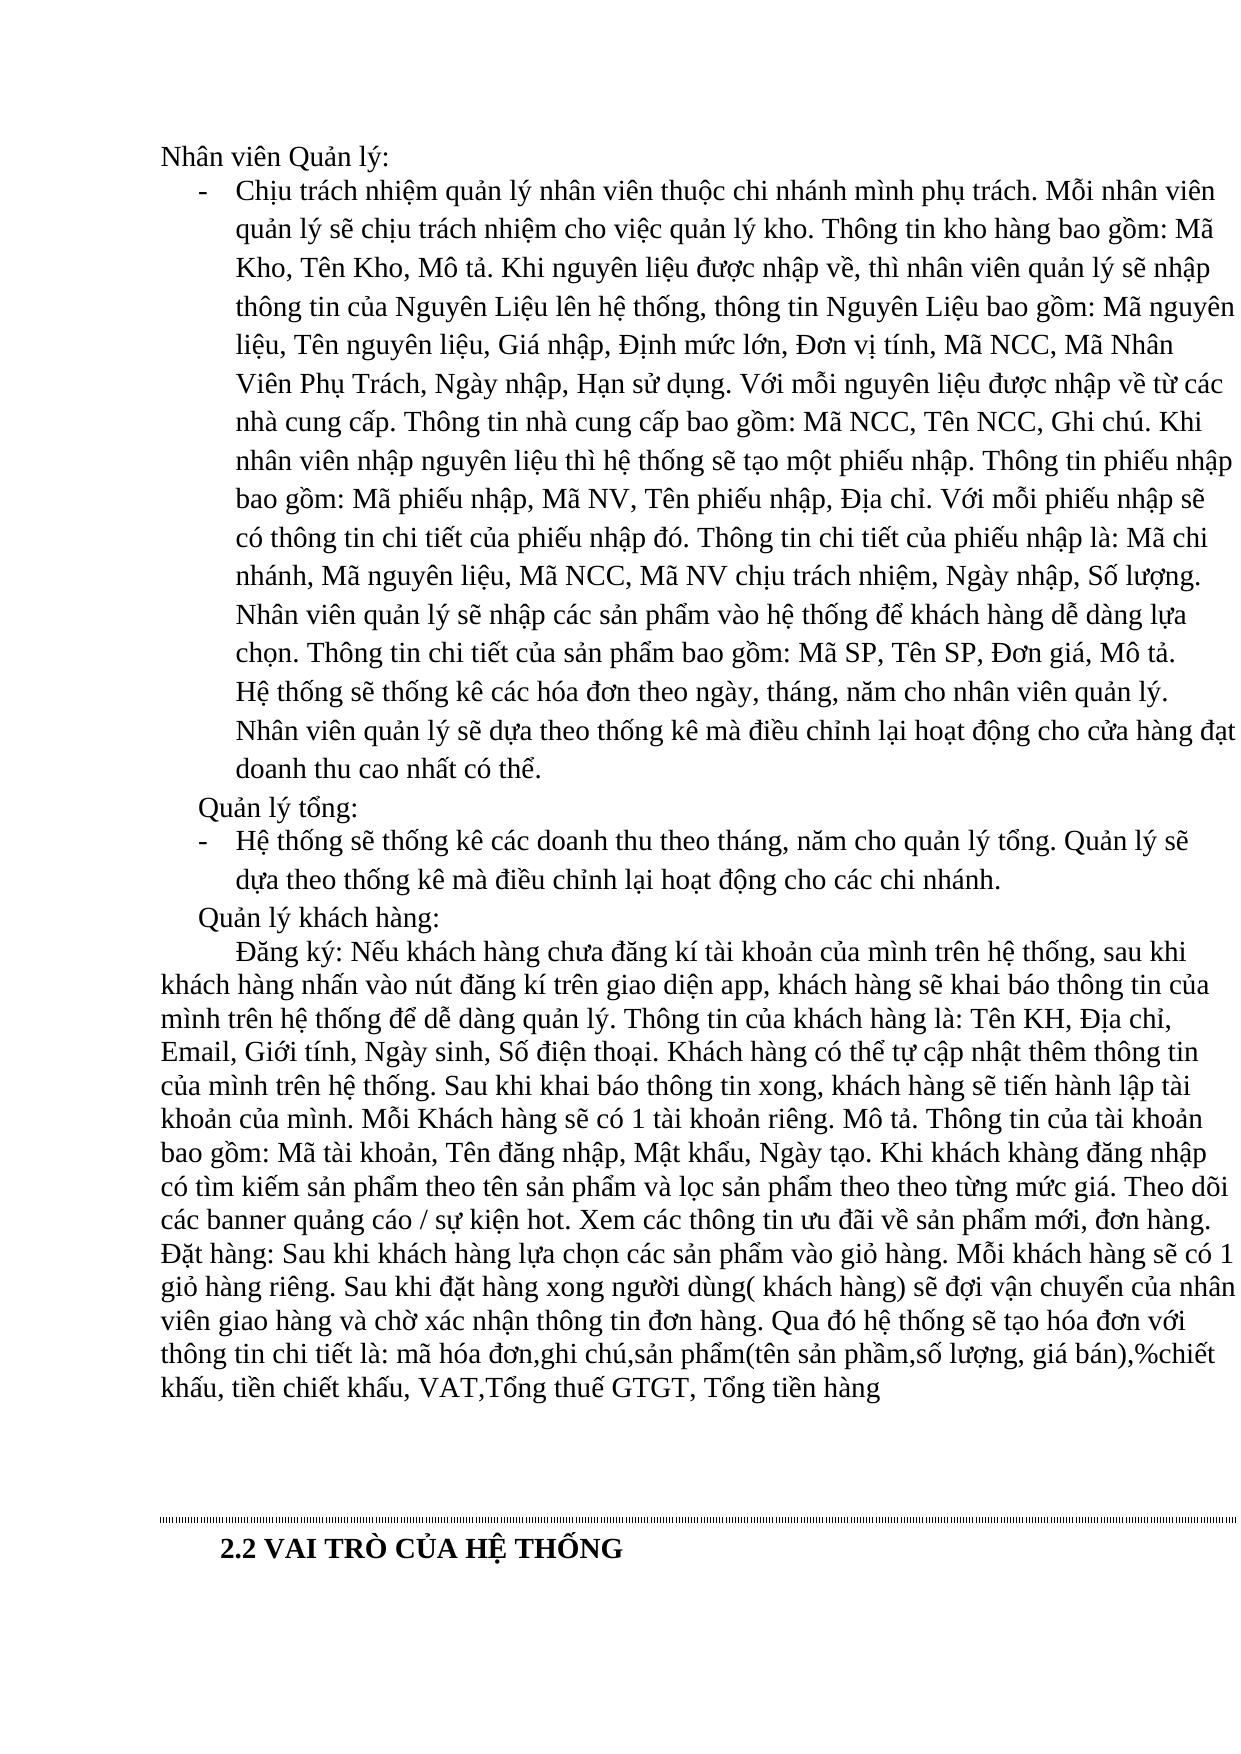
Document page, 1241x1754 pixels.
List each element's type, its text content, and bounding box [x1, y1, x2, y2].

list Chịu trách nhiệm quản lý nhân viên thuộc chi nhánh mình phụ trách. Mỗi nhân viên quản lý sẽ chịu trách nhiệm cho việc quản lý kho. Thông tin kho hàng bao gồm: Mã Kho, Tên Kho, Mô tả. Khi nguyên liệu được nhập về, thì nhân viên quản lý sẽ nhập thông tin của Nguyên Liệu lên hệ thống, thông tin Nguyên Liệu bao gồm: Mã nguyên liệu, Tên nguyên liệu, Giá nhập, Định mức lớn, Đơn vị tính, Mã NCC, Mã Nhân Viên Phụ Trách, Ngày nhập, Hạn sử dụng. Với mỗi nguyên liệu được nhập về từ các nhà cung cấp. Thông tin nhà cung cấp bao gồm: Mã NCC, Tên NCC, Ghi chú. Khi nhân viên nhập nguyên liệu thì hệ thống sẽ tạo một phiếu nhập. Thông tin phiếu nhập bao gồm: Mã phiếu nhập, Mã NV, Tên phiếu nhập, Địa chỉ. Với mỗi phiếu nhập sẽ có thông tin chi tiết của phiếu nhập đó. Thông tin chi tiết của phiếu nhập là: Mã chi nhánh, Mã nguyên liệu, Mã NCC, Mã NV chịu trách nhiệm, Ngày nhập, Số lượng. [198, 173, 1236, 592]
list Hệ thống sẽ thống kê các doanh thu theo tháng, năm cho quản lý tổng. Quản lý sẽ dựa theo thống kê mà điều chỉnh lại hoạt động cho các chi nhánh. [198, 823, 1236, 895]
list Quản lý khách hàng: [160, 900, 1236, 934]
list Hệ thống sẽ thống kê các hóa đơn theo ngày, tháng, năm cho nhân viên quản lý. Nhân viên quản lý sẽ dựa theo thống kê mà điều chỉnh lại hoạt động cho cửa hàng đạt doanh thu cao nhất có thể. [235, 674, 1236, 785]
text Đăng ký: Nếu khách hàng chưa đăng kí tài khoản của mình trên hệ thống, sau khi khách hàng nhấn vào nút đăng kí trên giao diện app, khách hàng sẽ khai báo thông tin của mình trên hệ thống để dễ dàng quản lý. Thông tin của khách hàng là: Tên KH, Địa chỉ, Email, Giới tính, Ngày sinh, Số điện thoại. Khách hàng có thể tự cập nhật thêm thông tin của mình trên hệ thống. Sau khi khai báo thông tin xong, khách hàng sẽ tiến hành lập tài khoản của mình. Mỗi Khách hàng sẽ có 1 tài khoản riêng. Mô tả. Thông tin của tài khoản bao gồm: Mã tài khoản, Tên đăng nhập, Mật khẩu, Ngày tạo. Khi khách khàng đăng nhập có tìm kiếm sản phẩm theo tên sản phẩm và lọc sản phẩm theo theo từng mức giá. Theo dõi các banner quảng cáo / sự kiện hot. Xem các thông tin ưu đãi về sản phẩm mới, đơn hàng. Đặt hàng: Sau khi khách hàng lựa chọn các sản phẩm vào giỏ hàng. Mỗi khách hàng sẽ có 1 giỏ hàng riêng. Sau khi đặt hàng xong người dùng( khách hàng) sẽ đợi vận chuyển của nhân viên giao hàng và chờ xác nhận thông tin đơn hàng. Qua đó hệ thống sẽ tạo hóa đơn với thông tin chi tiết là: mã hóa đơn,ghi chú,sản phẩm(tên sản phầm,số lượng, giá bán),%chiết khấu, tiền chiết khấu, VAT,Tổng thuế GTGT, Tổng tiền hàng [160, 934, 1236, 1403]
subtitle 2.2 VAI TRÒ CỦA HỆ THỐNG [220, 1531, 1236, 1565]
text Nhân viên Quản lý: [160, 139, 1236, 173]
list Nhân viên quản lý sẽ nhập các sản phẩm vào hệ thống để khách hàng dễ dàng lựa chọn. Thông tin chi tiết của sản phẩm bao gồm: Mã SP, Tên SP, Đơn giá, Mô tả. [235, 597, 1236, 669]
text Quản lý tổng: [160, 790, 1236, 823]
